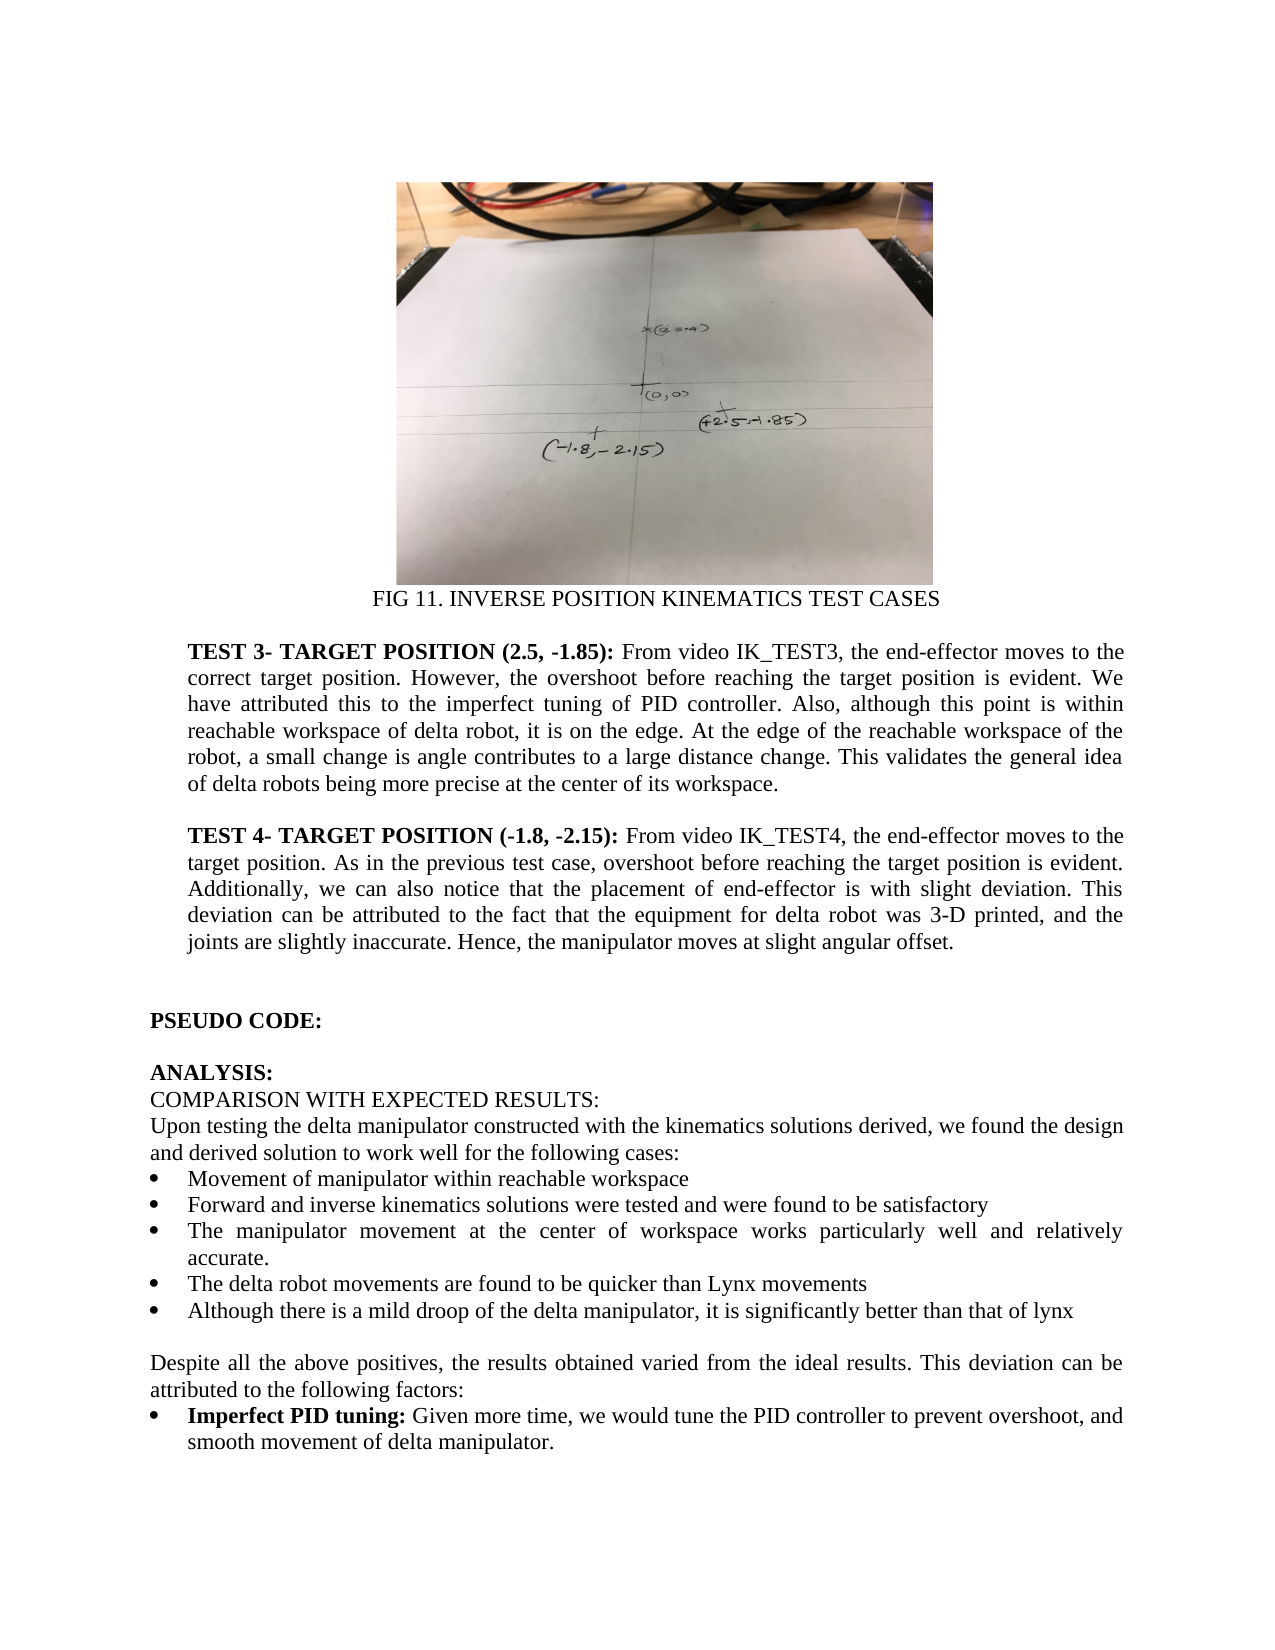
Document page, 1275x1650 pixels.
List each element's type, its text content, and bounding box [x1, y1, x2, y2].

text Upon testing the delta manipulator constructed with the kinematics solutions derived, we found the design and derived solution to work well for the following cases: [150, 1112, 1125, 1165]
text Despite all the above positives, the results obtained varied from the ideal results. This deviation can be attributed to the following factors: [150, 1349, 1125, 1402]
text COMPARISON WITH EXPECTED RESULTS: [150, 1086, 1125, 1112]
list The delta robot movements are found to be quicker than Lynx movements [150, 1270, 1125, 1297]
text ANALYSIS: [150, 1059, 1125, 1086]
list The manipulator movement at the center of workspace works particularly well and relatively accurate. [150, 1218, 1125, 1270]
list Forward and inverse kinematics solutions were tested and were found to be satisfactory [150, 1191, 1125, 1218]
list Movement of manipulator within reachable workspace [150, 1165, 1125, 1191]
list FIG 11. INVERSE POSITION KINEMATICS TEST CASES [187, 585, 1125, 611]
picture [397, 183, 932, 585]
list Although there is a mild droop of the delta manipulator, it is significantly better than that of lynx [150, 1297, 1125, 1323]
list TEST 4- TARGET POSITION (-1.8, -2.15): From video IK_TEST4, the end-effector moves to the target position. As in the previous test case, overshoot before reaching the target position is evident. Additionally, we can also notice that the placement of end-effector is with slight deviation. This deviation can be attributed to the fact that the equipment for delta robot was 3-D printed, and the joints are slightly inaccurate. Hence, the manipulator moves at slight angular offset. [187, 822, 1125, 954]
list Imperfect PID tuning: Given more time, we would tune the PID controller to prevent overshoot, and smooth movement of delta manipulator. [150, 1402, 1125, 1455]
text PSEUDO CODE: [150, 1007, 1125, 1033]
list TEST 3- TARGET POSITION (2.5, -1.85): From video IK_TEST3, the end-effector moves to the correct target position. However, the overshoot before reaching the target position is evident. We have attributed this to the imperfect tuning of PID controller. Also, although this point is within reachable workspace of delta robot, it is on the edge. At the edge of the reachable workspace of the robot, a small change is angle contributes to a large distance change. This validates the general idea of delta robots being more precise at the center of its workspace. [187, 638, 1125, 796]
